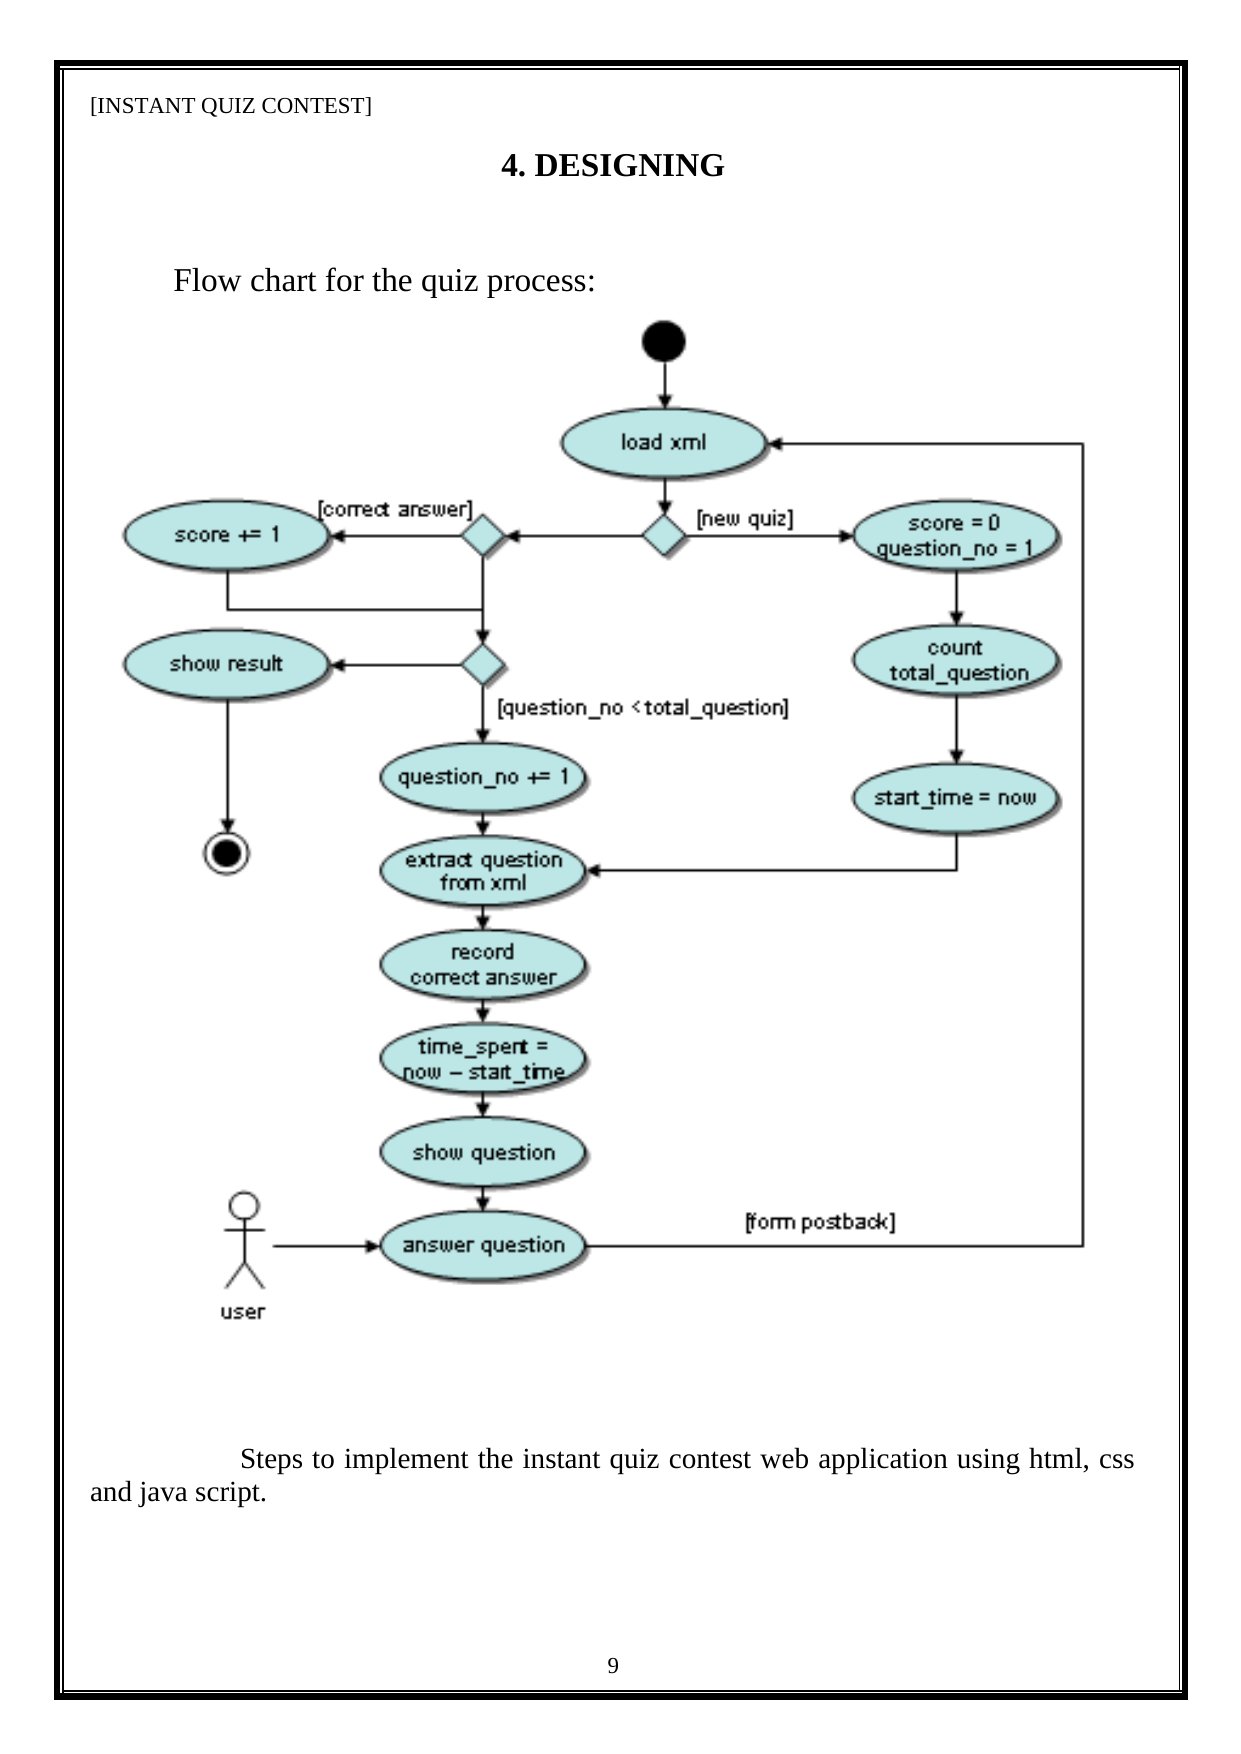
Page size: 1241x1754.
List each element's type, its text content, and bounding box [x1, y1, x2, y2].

text Steps to implement the instant quiz contest web application using html, css and java script. [90, 1441, 1136, 1508]
text Flow chart for the quiz process: [90, 260, 1136, 299]
picture [96, 298, 1130, 1338]
text 4. DESIGNING [90, 145, 1136, 184]
